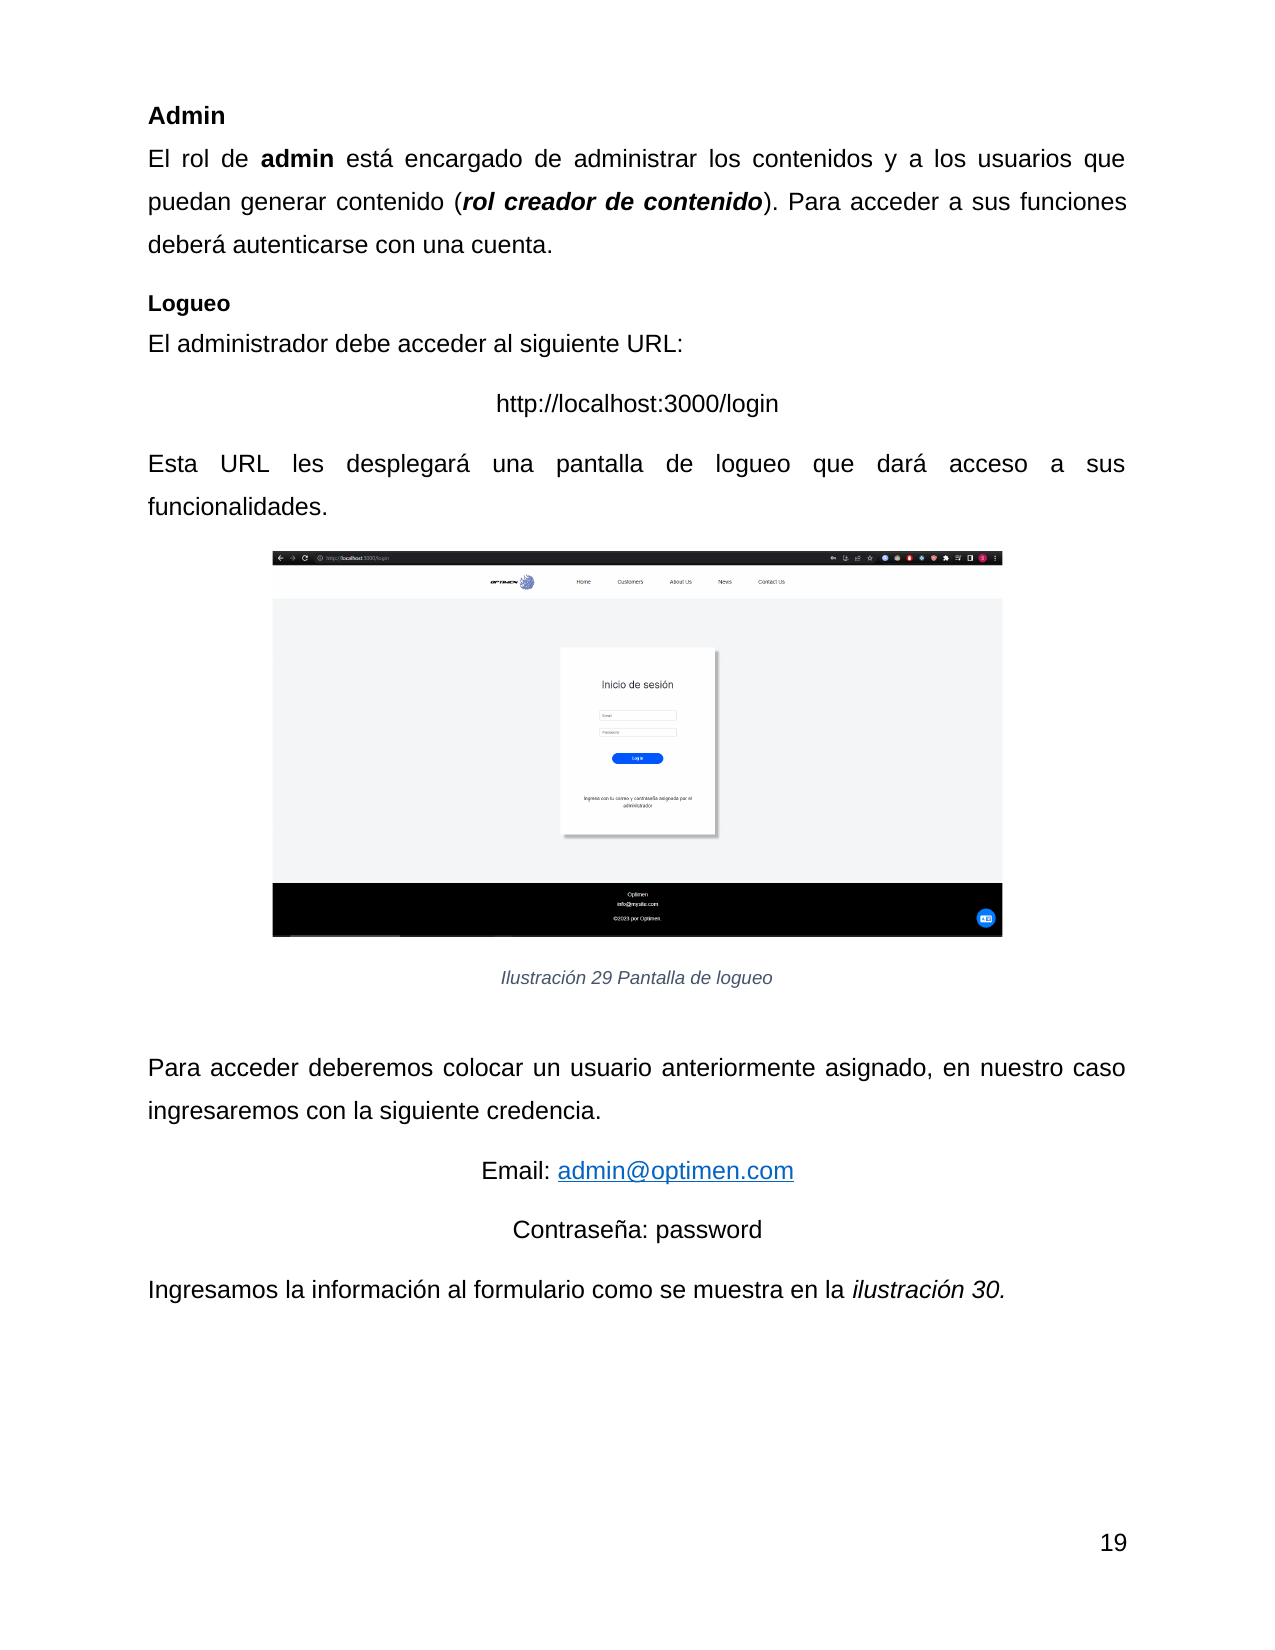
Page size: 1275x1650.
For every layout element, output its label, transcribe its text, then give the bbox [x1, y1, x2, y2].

text Esta URL les desplegará una pantalla de logueo que dará acceso a sus funcionalidades. [148, 449, 1127, 521]
text Contraseña: password [148, 1215, 1127, 1244]
picture [272, 551, 1003, 937]
subtitle Logueo [148, 290, 1127, 316]
subtitle Admin [148, 101, 1127, 129]
text Ilustración 29 Pantalla de logueo [148, 967, 1127, 989]
text Email: admin@optimen.com [148, 1156, 1127, 1184]
text El administrador debe acceder al siguiente URL: [148, 329, 1127, 358]
text Para acceder deberemos colocar un usuario anteriormente asignado, en nuestro caso ingresaremos con la siguiente credencia. [148, 1009, 1127, 1124]
text El rol de admin está encargado de administrar los contenidos y a los usuarios que puedan generar contenido (rol creador de contenido). Para acceder a sus funciones deberá autenticarse con una cuenta. [148, 144, 1127, 259]
text Ingresamos la información al formulario como se muestra en la ilustración 30. [148, 1275, 1127, 1304]
text http://localhost:3000/login [148, 389, 1127, 418]
